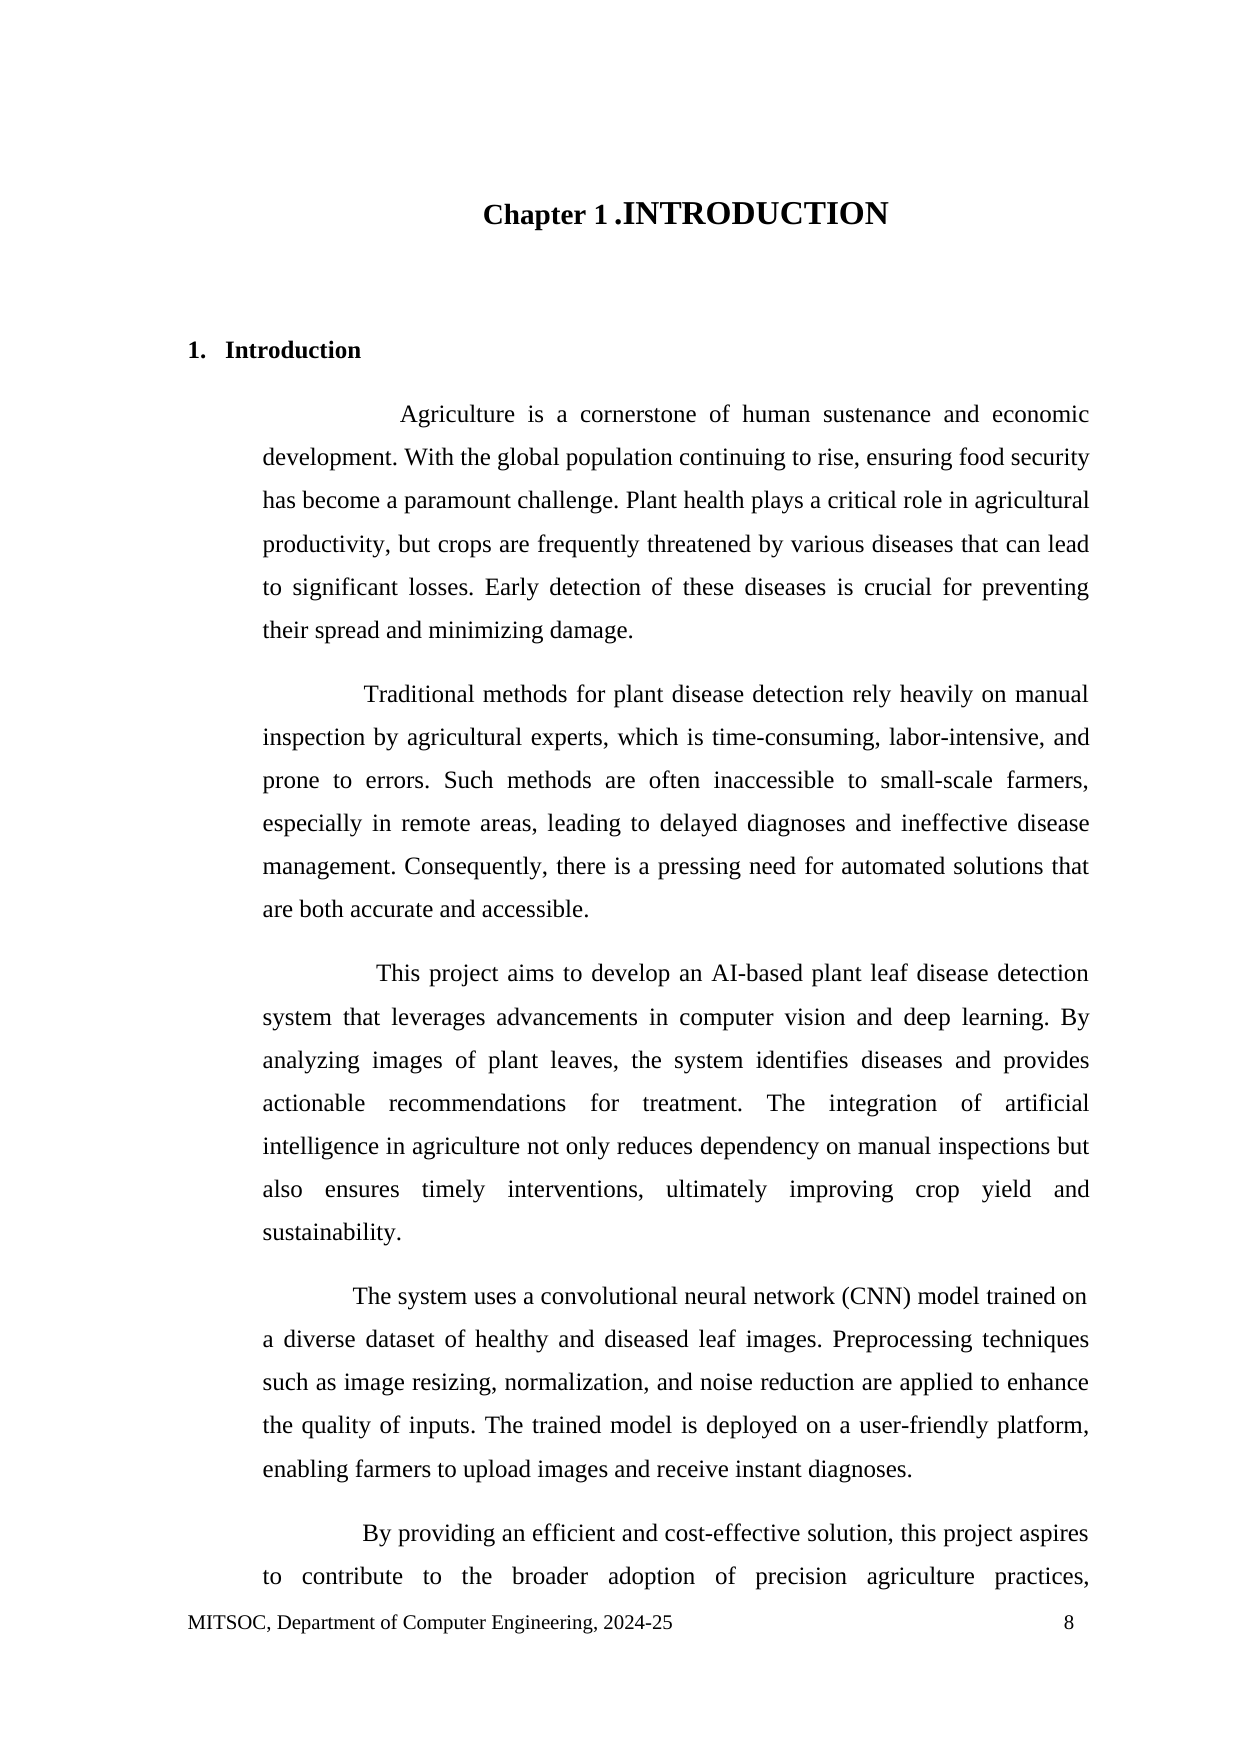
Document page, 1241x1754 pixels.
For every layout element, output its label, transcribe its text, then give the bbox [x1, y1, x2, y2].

subtitle This project aims to develop an AI-based plant leaf disease detection system that leverages advancements in computer vision and deep learning. By analyzing images of plant leaves, the system identifies diseases and provides actionable recommendations for treatment. The integration of artificial intelligence in agriculture not only reduces dependency on manual inspections but also ensures timely interventions, ultimately improving crop yield and sustainability. [262, 958, 1090, 1246]
subtitle The system uses a convolutional neural network (CNN) model trained on a diverse dataset of healthy and diseased leaf images. Preprocessing techniques such as image resizing, normalization, and noise reduction are applied to enhance the quality of inputs. The trained model is deployed on a user-friendly platform, enabling farmers to upload images and receive instant diagnoses. [262, 1281, 1090, 1482]
subtitle Agriculture is a cornerstone of human sustenance and economic development. With the global population continuing to rise, ensuring food security has become a paramount challenge. Plant health plays a critical role in agricultural productivity, but crops are frequently threatened by various diseases that can lead to significant losses. Early detection of these diseases is crucial for preventing their spread and minimizing damage. [262, 399, 1090, 644]
subtitle Traditional methods for plant disease detection rely heavily on manual inspection by agricultural experts, which is time-consuming, labor-intensive, and prone to errors. Such methods are often inaccessible to small-scale farmers, especially in remote areas, leading to delayed diagnoses and ineffective disease management. Consequently, there is a pressing need for automated solutions that are both accurate and accessible. [262, 679, 1090, 923]
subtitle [262, 1518, 1090, 1589]
subtitle .INTRODUCTION [281, 193, 1090, 231]
subtitle Introduction [187, 335, 1090, 364]
